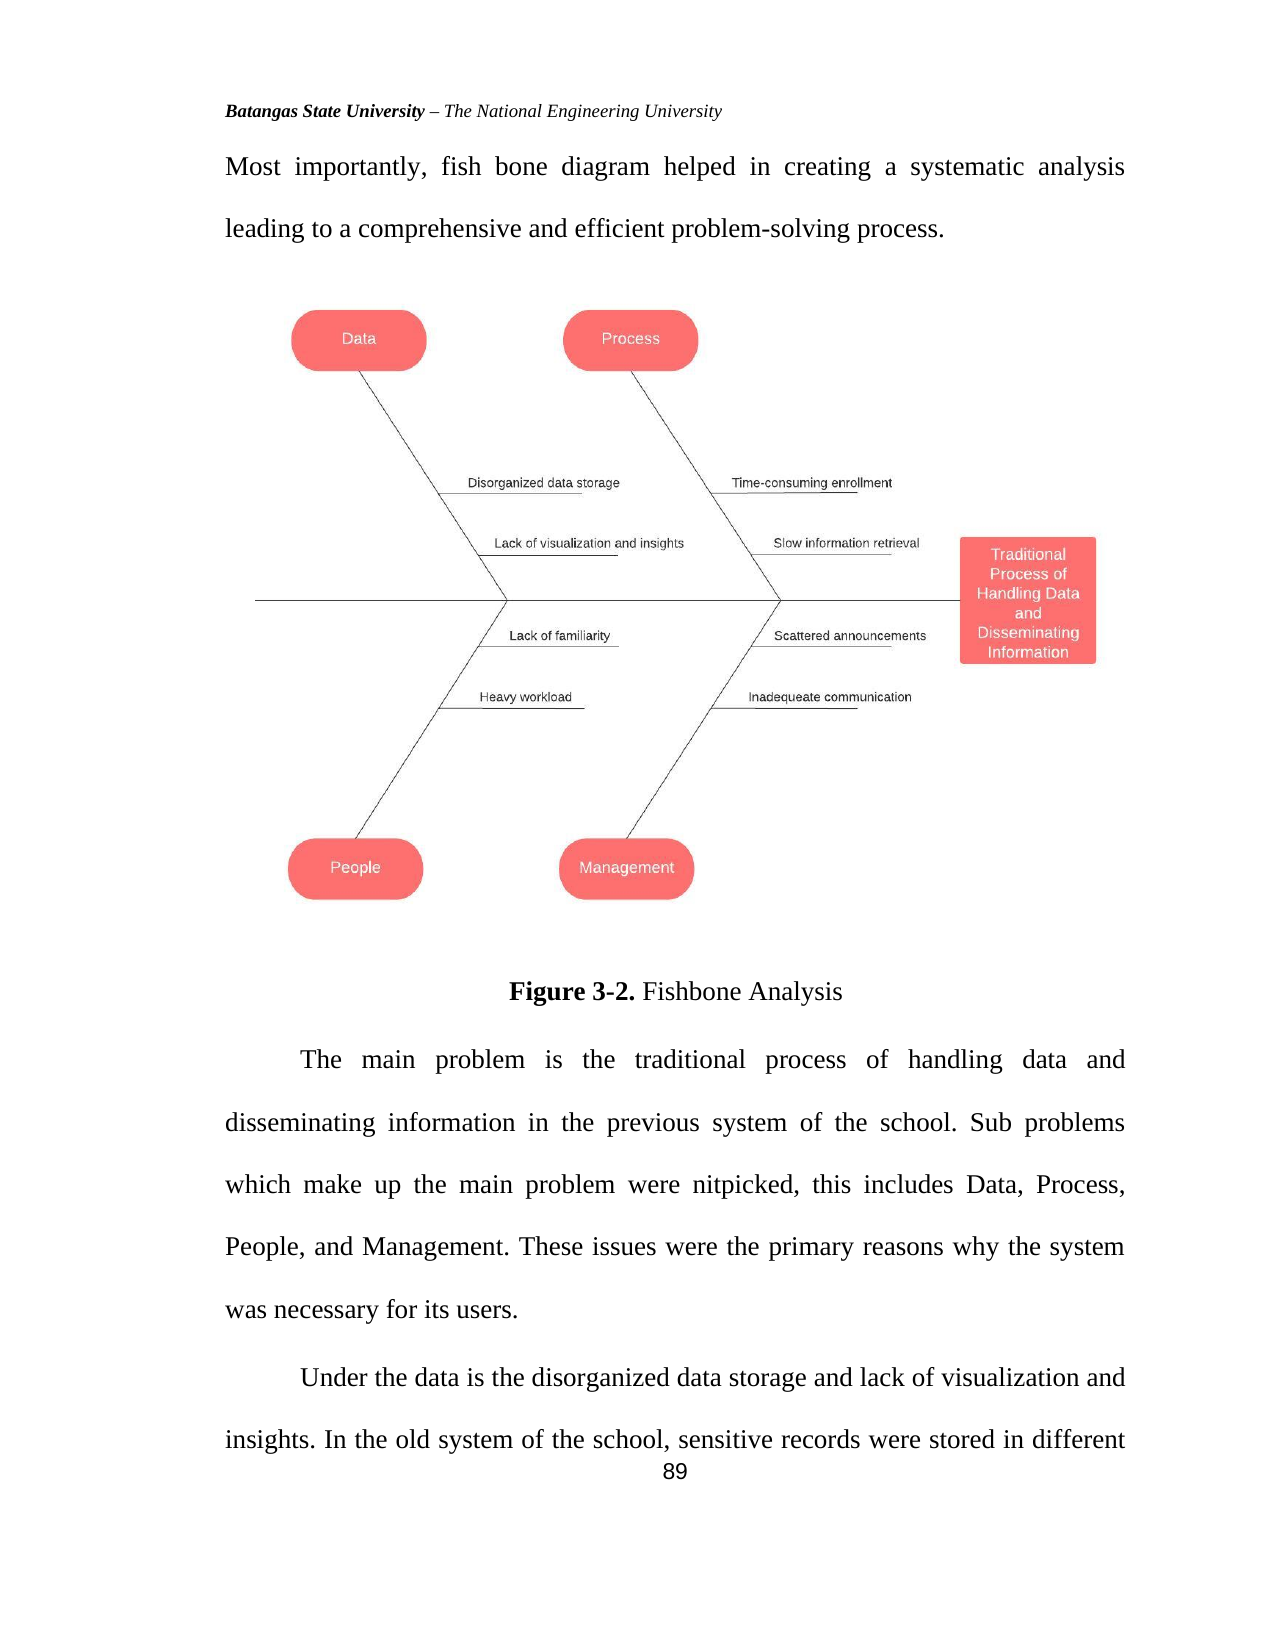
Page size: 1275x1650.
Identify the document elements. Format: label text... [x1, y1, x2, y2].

picture [225, 280, 1126, 929]
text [225, 1361, 1127, 1455]
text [225, 150, 1127, 243]
text Figure 3-2. Fishbone Analysis [225, 975, 1127, 1006]
text The main problem is the traditional process of handling data and disseminating information in the previous system of the school. Sub problems which make up the main problem were nitpicked, this includes Data, Process, People, and Management. These issues were the primary reasons why the system was necessary for its users. [225, 1044, 1127, 1324]
